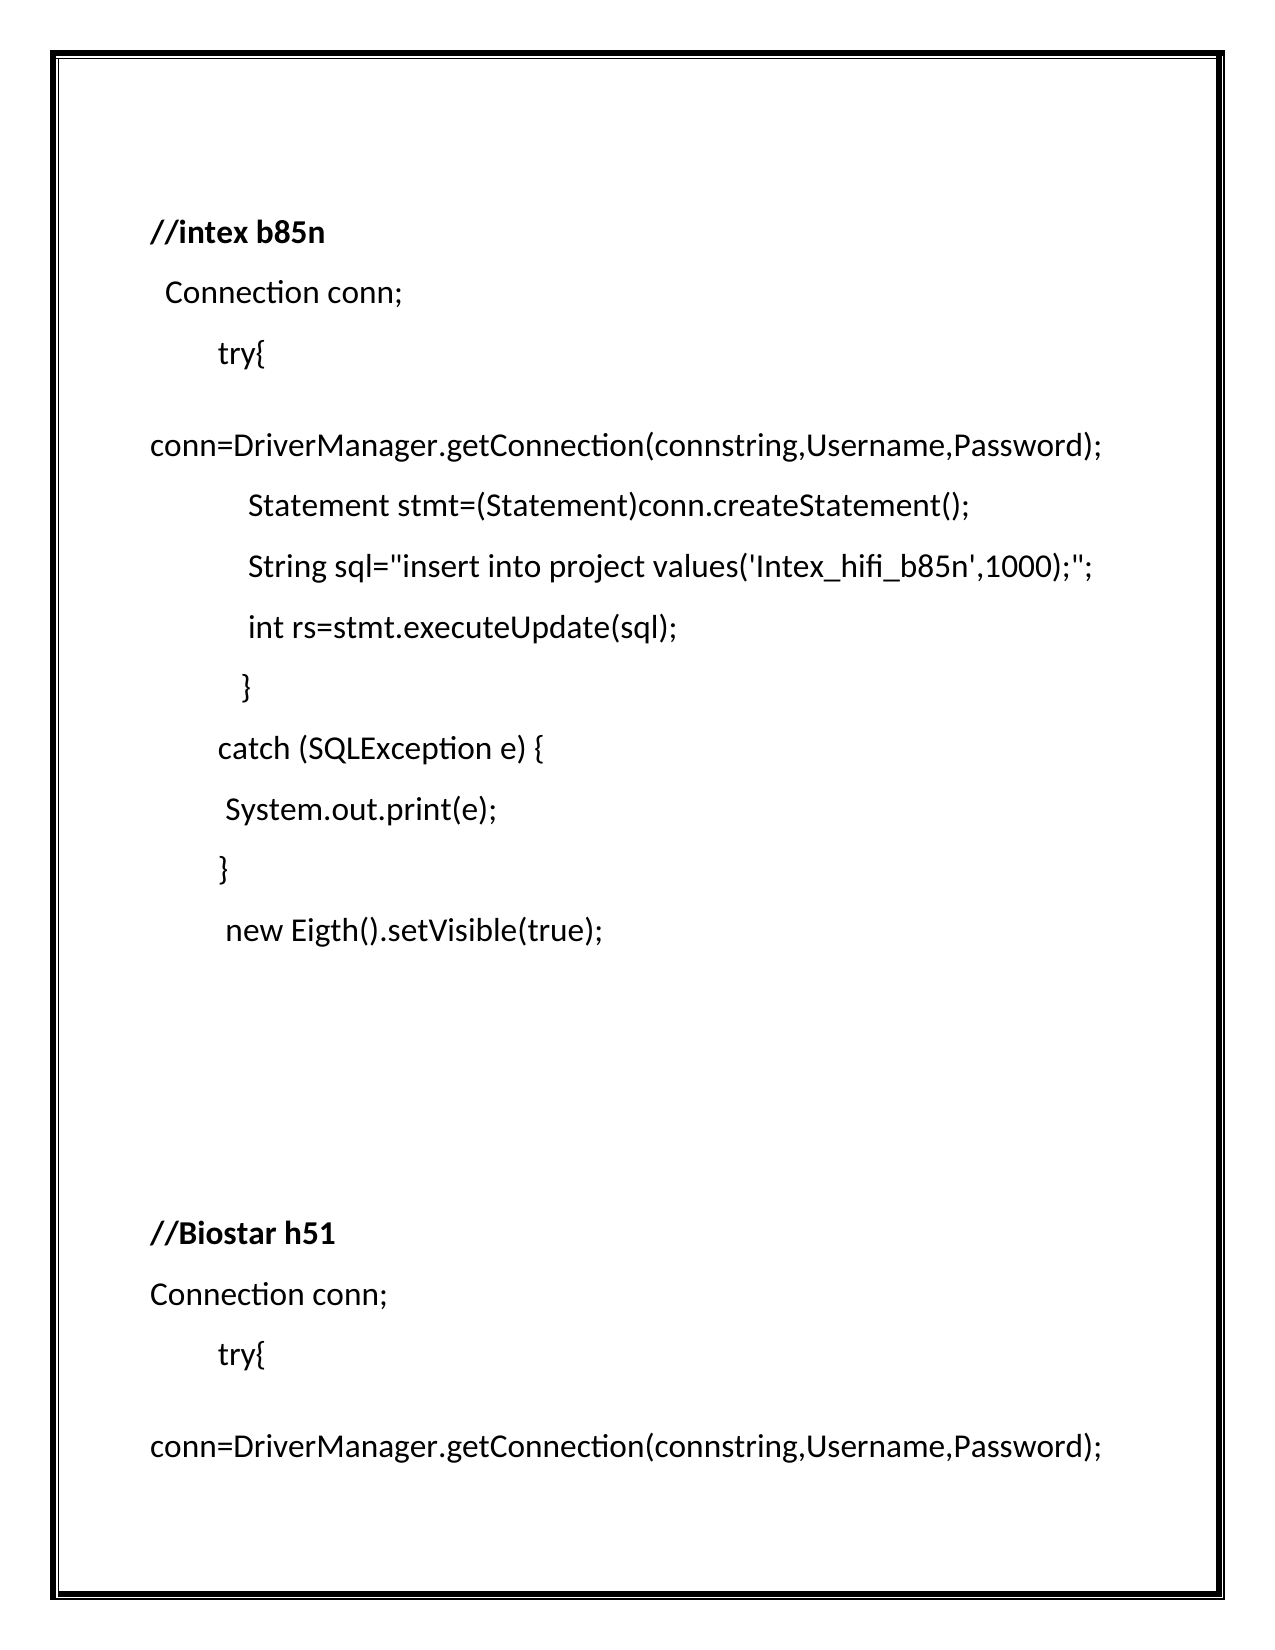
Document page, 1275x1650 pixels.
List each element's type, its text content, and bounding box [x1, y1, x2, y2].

text conn=DriverManager.getConnection(connstring,Username,Password); [150, 392, 1125, 464]
text conn=DriverManager.getConnection(connstring,Username,Password); [150, 1394, 1125, 1466]
text String sql="insert into project values('Intex_hifi_b85n',1000);"; [150, 545, 1125, 586]
text } [150, 848, 1125, 889]
text new Eigth().setVisible(true); [150, 909, 1125, 949]
text //Biostar h51 [150, 1212, 1125, 1253]
text try{ [150, 1333, 1125, 1374]
text //intex b85n [150, 211, 1125, 251]
text catch (SQLException e) { [150, 727, 1125, 768]
text int rs=stmt.executeUpdate(sql); [150, 606, 1125, 646]
text } [150, 666, 1125, 707]
text try{ [150, 332, 1125, 373]
text Connection conn; [150, 271, 1125, 312]
text Statement stmt=(Statement)conn.createStatement(); [150, 484, 1125, 525]
text System.out.print(e); [150, 787, 1125, 828]
text Connection conn; [150, 1272, 1125, 1313]
